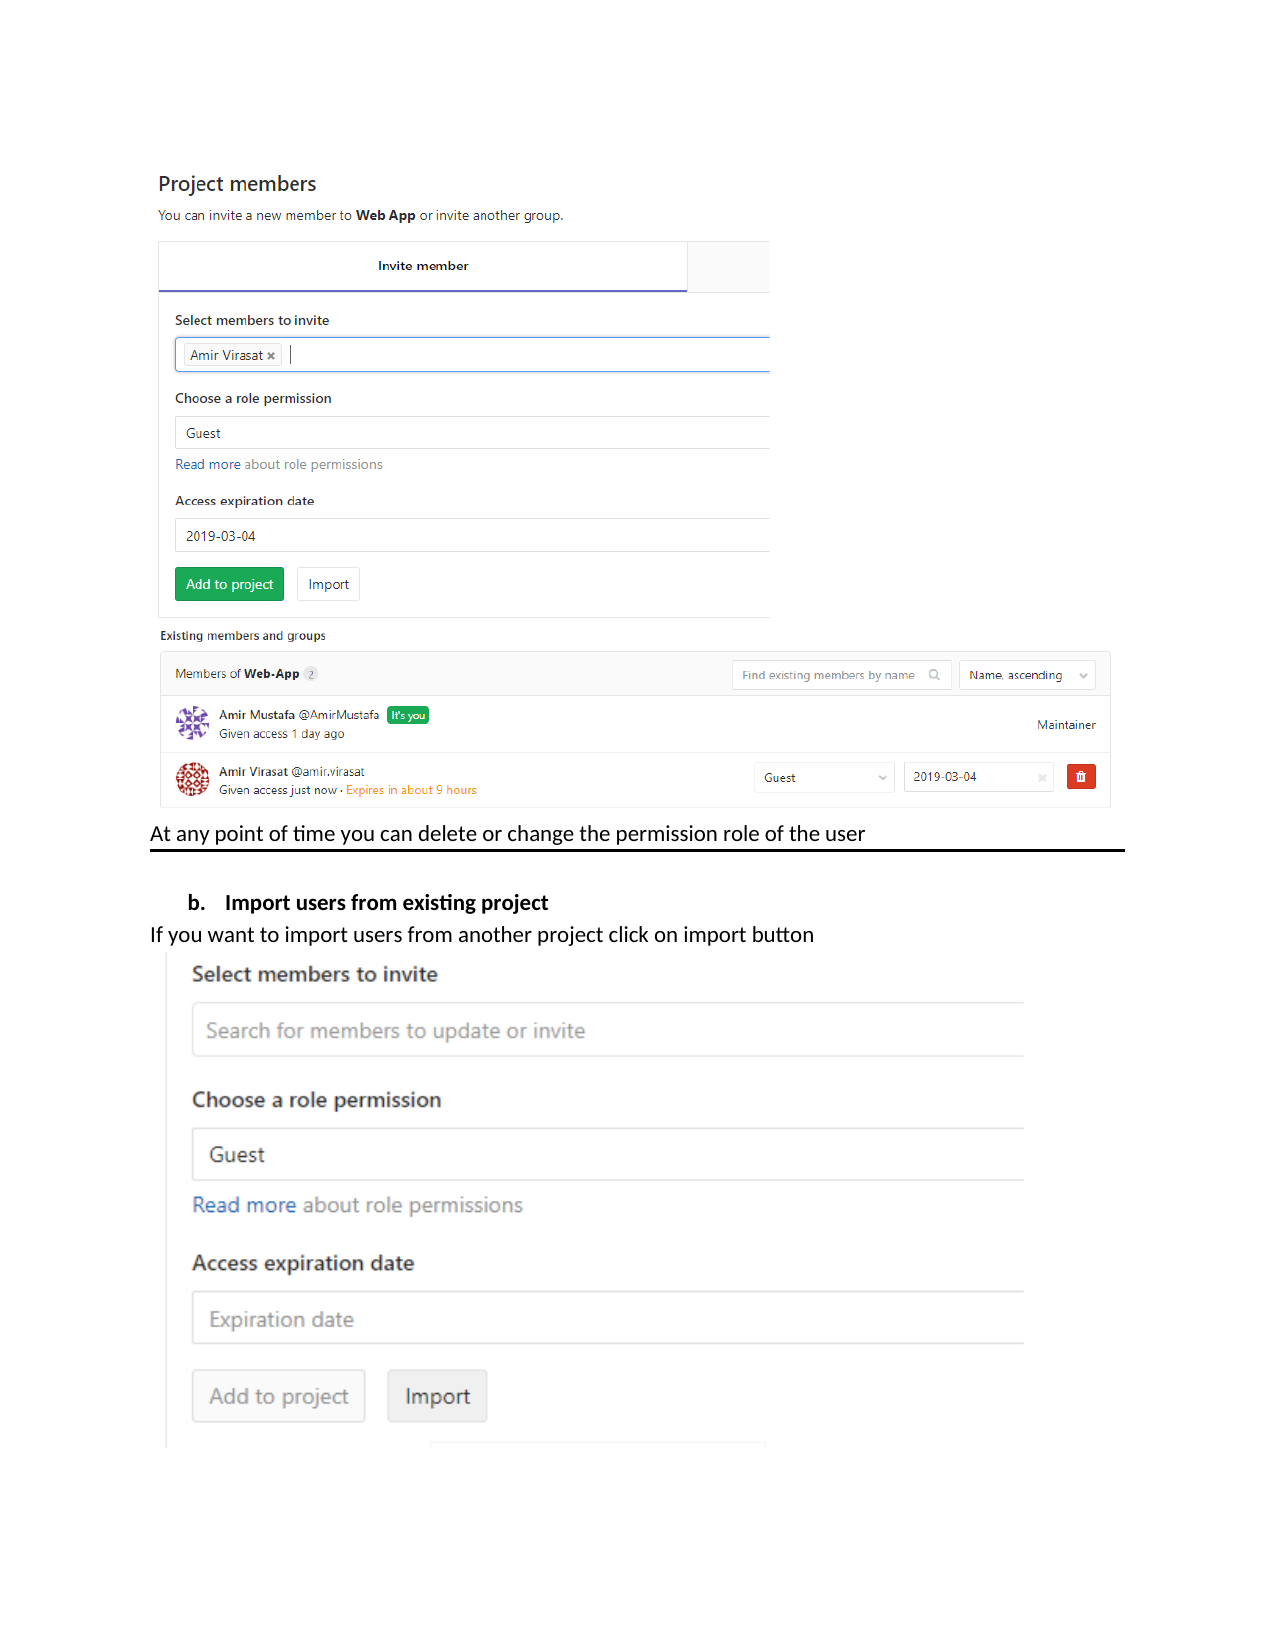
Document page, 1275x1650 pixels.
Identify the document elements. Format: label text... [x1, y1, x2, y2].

list If you want to import users from another project click on import button [150, 921, 1125, 949]
picture [150, 952, 1024, 1448]
list Import users from existing project [187, 888, 1125, 916]
list At any point of time you can delete or change the permission role of the user [150, 819, 1125, 849]
picture [150, 626, 1125, 815]
picture [150, 150, 770, 623]
